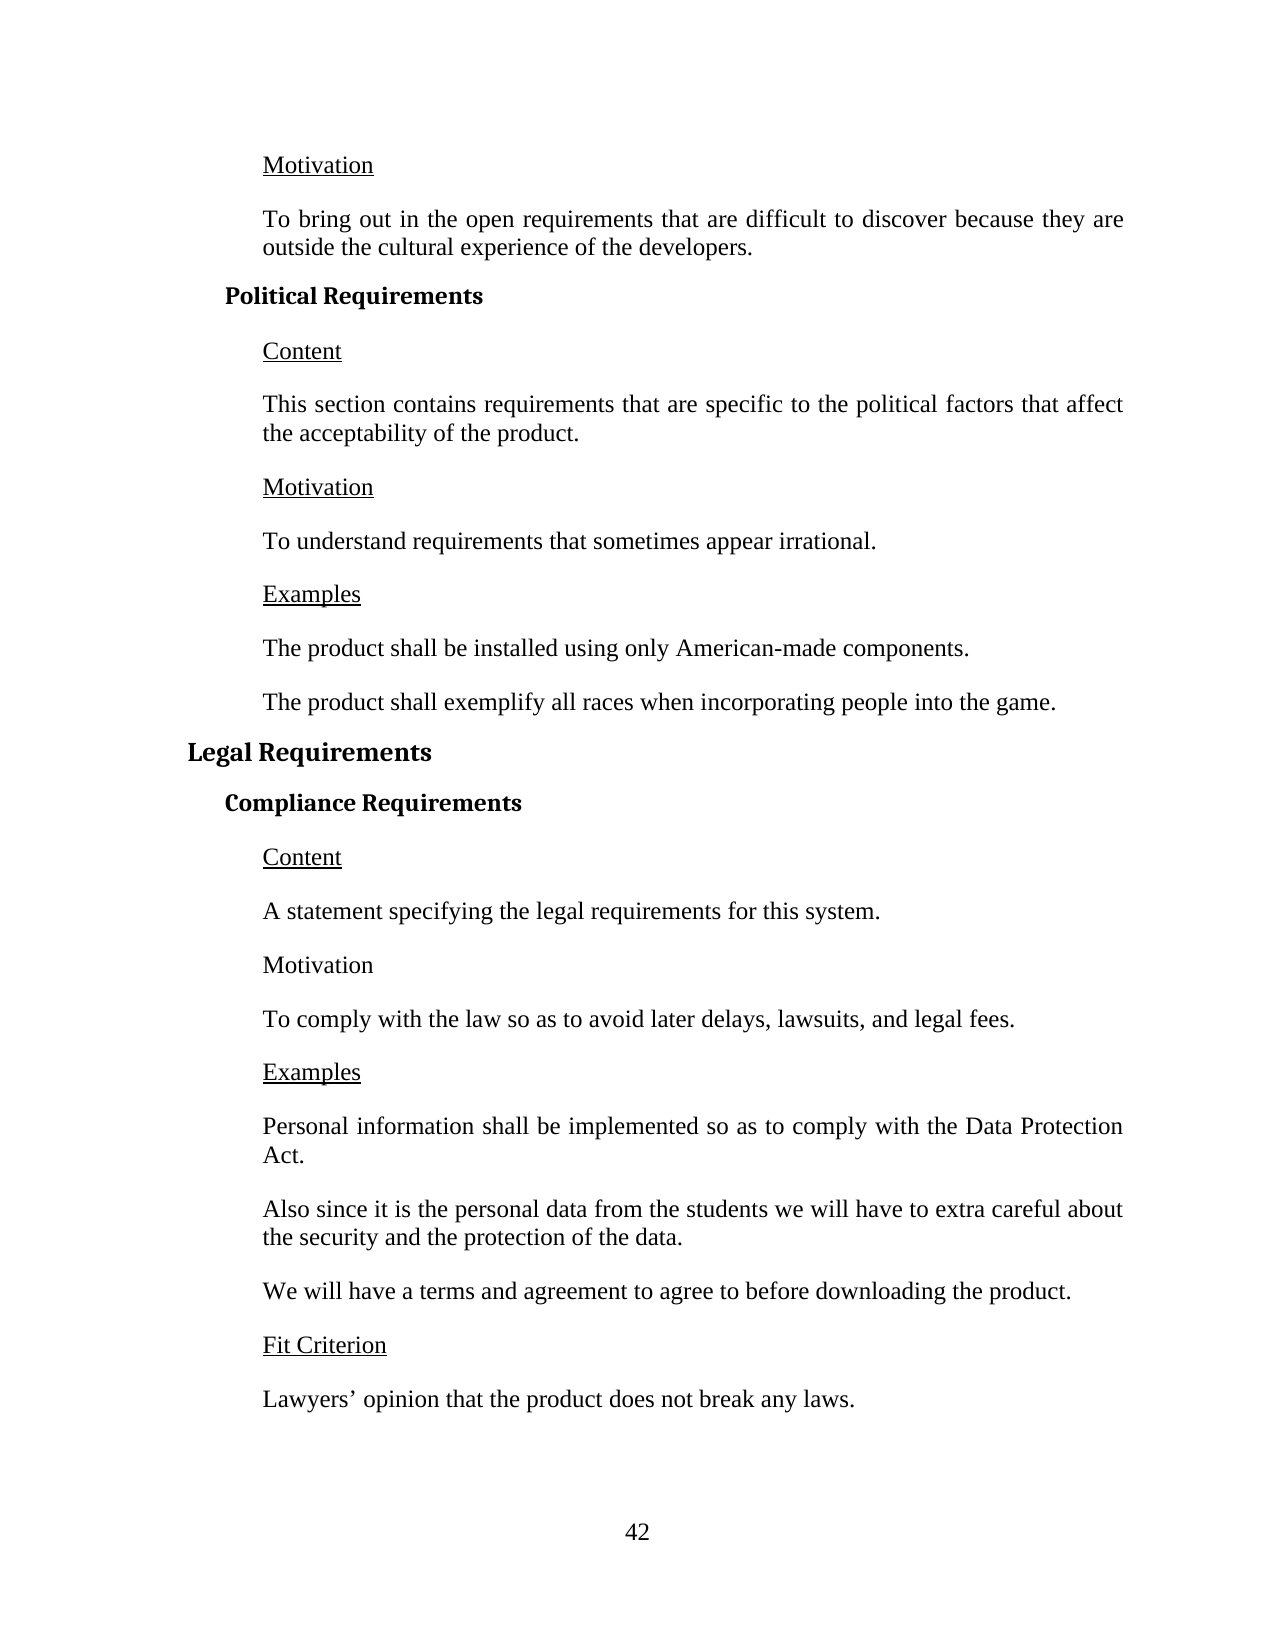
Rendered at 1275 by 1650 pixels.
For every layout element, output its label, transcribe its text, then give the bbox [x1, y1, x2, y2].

text Also since it is the personal data from the students we will have to extra careful about the security and the protection of the data. [262, 1194, 1125, 1251]
subtitle Examples [262, 579, 1125, 608]
text We will have a terms and agreement to agree to before downloading the product. [262, 1276, 1125, 1305]
subtitle Fit Criterion [262, 1330, 1125, 1359]
text Motivation [262, 950, 1125, 979]
subtitle Motivation [262, 150, 1125, 179]
text To bring out in the open requirements that are difficult to discover because they are outside the cultural experience of the developers. [262, 204, 1125, 261]
text To understand requirements that sometimes appear irrational. [262, 526, 1125, 554]
subtitle Political Requirements [225, 282, 1125, 311]
text This section contains requirements that are specific to the political factors that affect the acceptability of the product. [262, 389, 1125, 447]
subtitle Examples [262, 1057, 1125, 1086]
text A statement specifying the legal requirements for this system. [262, 896, 1125, 925]
subtitle Content [262, 336, 1125, 364]
subtitle Compliance Requirements [225, 789, 1125, 817]
text The product shall be installed using only American-made components. [262, 633, 1125, 662]
subtitle Content [262, 842, 1125, 871]
text To comply with the law so as to avoid later delays, lawsuits, and legal fees. [262, 1004, 1125, 1032]
text The product shall exemplify all races when incorporating people into the game. [262, 687, 1125, 716]
text Lawyers’ opinion that the product does not break any laws. [262, 1384, 1125, 1412]
text Personal information shall be implemented so as to comply with the Data Protection Act. [262, 1111, 1125, 1169]
subtitle Motivation [262, 472, 1125, 501]
subtitle Legal Requirements [187, 737, 1125, 768]
